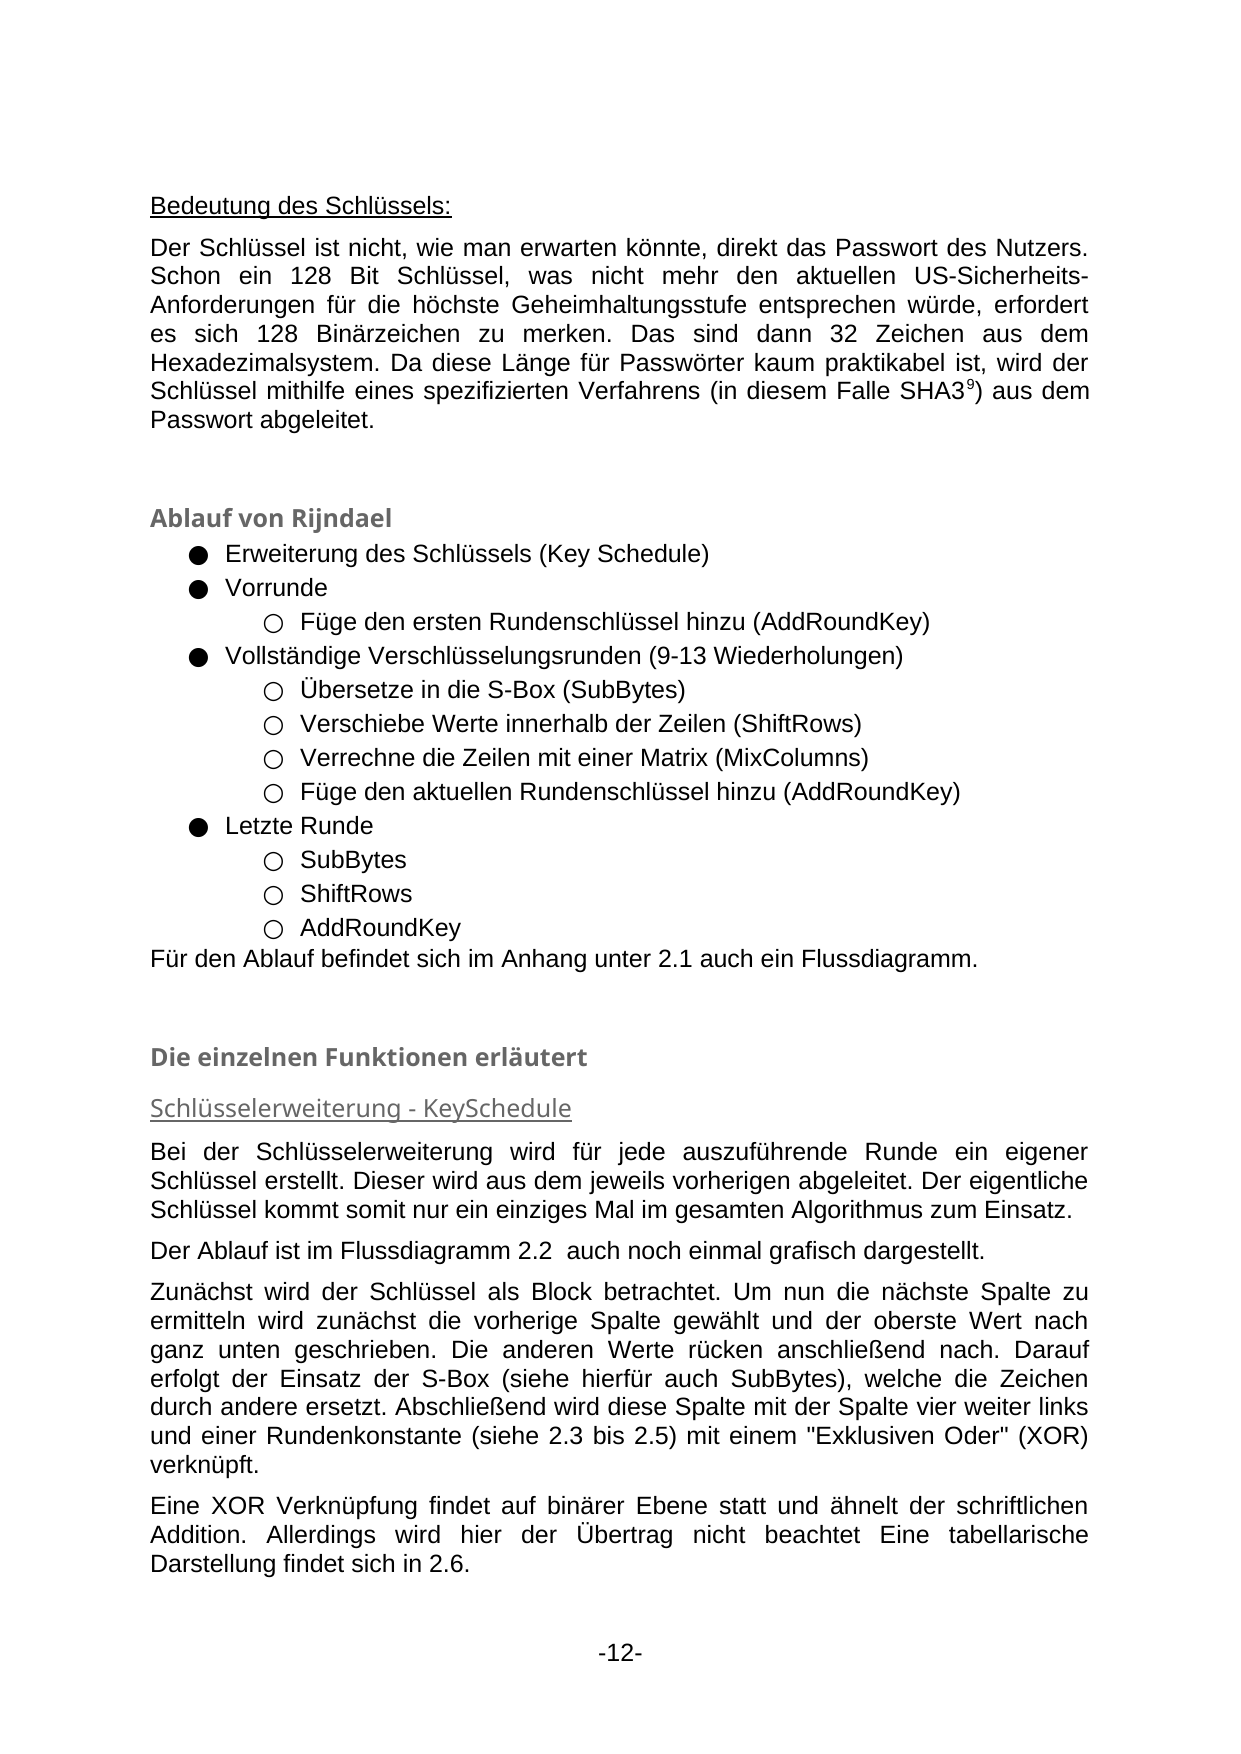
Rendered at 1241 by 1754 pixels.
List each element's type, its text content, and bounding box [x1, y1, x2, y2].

list SubBytes [262, 842, 1090, 876]
list Übersetze in die S-Box (SubBytes) [262, 671, 1090, 706]
list AddRoundKey [262, 910, 1090, 944]
text Zunächst wird der Schlüssel als Block betrachtet. Um nun die nächste Spalte zu ermitteln wird zunächst die vorherige Spalte gewählt und der oberste Wert nach ganz unten geschrieben. Die anderen Werte rücken anschließend nach. Darauf erfolgt der Einsatz der S-Box (siehe hierfür auch SubBytes), welche die Zeichen durch andere ersetzt. Abschließend wird diese Spalte mit der Spalte vier weiter links und einer Rundenkonstante (siehe 2.3 bis 2.5) mit einem "Exklusiven Oder" (XOR) verknüpft. [150, 1277, 1090, 1479]
text Eine XOR Verknüpfung findet auf binärer Ebene statt und ähnelt der schriftlichen Addition. Allerdings wird hier der Übertrag nicht beachtet Eine tabellarische Darstellung findet sich in 2.6. [150, 1491, 1090, 1577]
subtitle Ablauf von Rijndael [150, 501, 1090, 535]
text Bei der Schlüsselerweiterung wird für jede auszuführende Runde ein eigener Schlüssel erstellt. Dieser wird aus dem jeweils vorherigen abgeleitet. Der eigentliche Schlüssel kommt somit nur ein einziges Mal im gesamten Algorithmus zum Einsatz. [150, 1137, 1090, 1224]
text Der Ablauf ist im Flussdiagramm 2.2 auch noch einmal grafisch dargestellt. [150, 1236, 1090, 1265]
subtitle Die einzelnen Funktionen erläutert [150, 1040, 1090, 1074]
list ShiftRows [262, 876, 1090, 910]
list Erweiterung des Schlüssels (Key Schedule) [187, 535, 1090, 569]
list Füge den ersten Rundenschlüssel hinzu (AddRoundKey) [262, 603, 1090, 637]
subtitle Schlüsselerweiterung - KeySchedule [150, 1091, 1090, 1125]
list Letzte Runde [187, 808, 1090, 842]
list Vorrunde [187, 569, 1090, 603]
list Füge den aktuellen Rundenschlüssel hinzu (AddRoundKey) [262, 774, 1090, 808]
list Vollständige Verschlüsselungsrunden (9-13 Wiederholungen) [187, 637, 1090, 671]
list Verrechne die Zeilen mit einer Matrix (MixColumns) [262, 739, 1090, 774]
list Verschiebe Werte innerhalb der Zeilen (ShiftRows) [262, 706, 1090, 739]
text Bedeutung des Schlüssels: [150, 191, 1090, 220]
text Für den Ablauf befindet sich im Anhang unter 2.1 auch ein Flussdiagramm. [150, 944, 1090, 973]
text Der Schlüssel ist nicht, wie man erwarten könnte, direkt das Passwort des Nutzers. Schon ein 128 Bit Schlüssel, was nicht mehr den aktuellen US-Sicherheits- Anforderungen für die höchste Geheimhaltungsstufe entsprechen würde, erfordert es sich 128 Binärzeichen zu merken. Das sind dann 32 Zeichen aus dem Hexadezimalsystem. Da diese Länge für Passwörter kaum praktikabel ist, wird der Schlüssel mithilfe eines spezifizierten Verfahrens (in diesem Falle SHA39) aus dem Passwort abgeleitet. [150, 232, 1090, 434]
